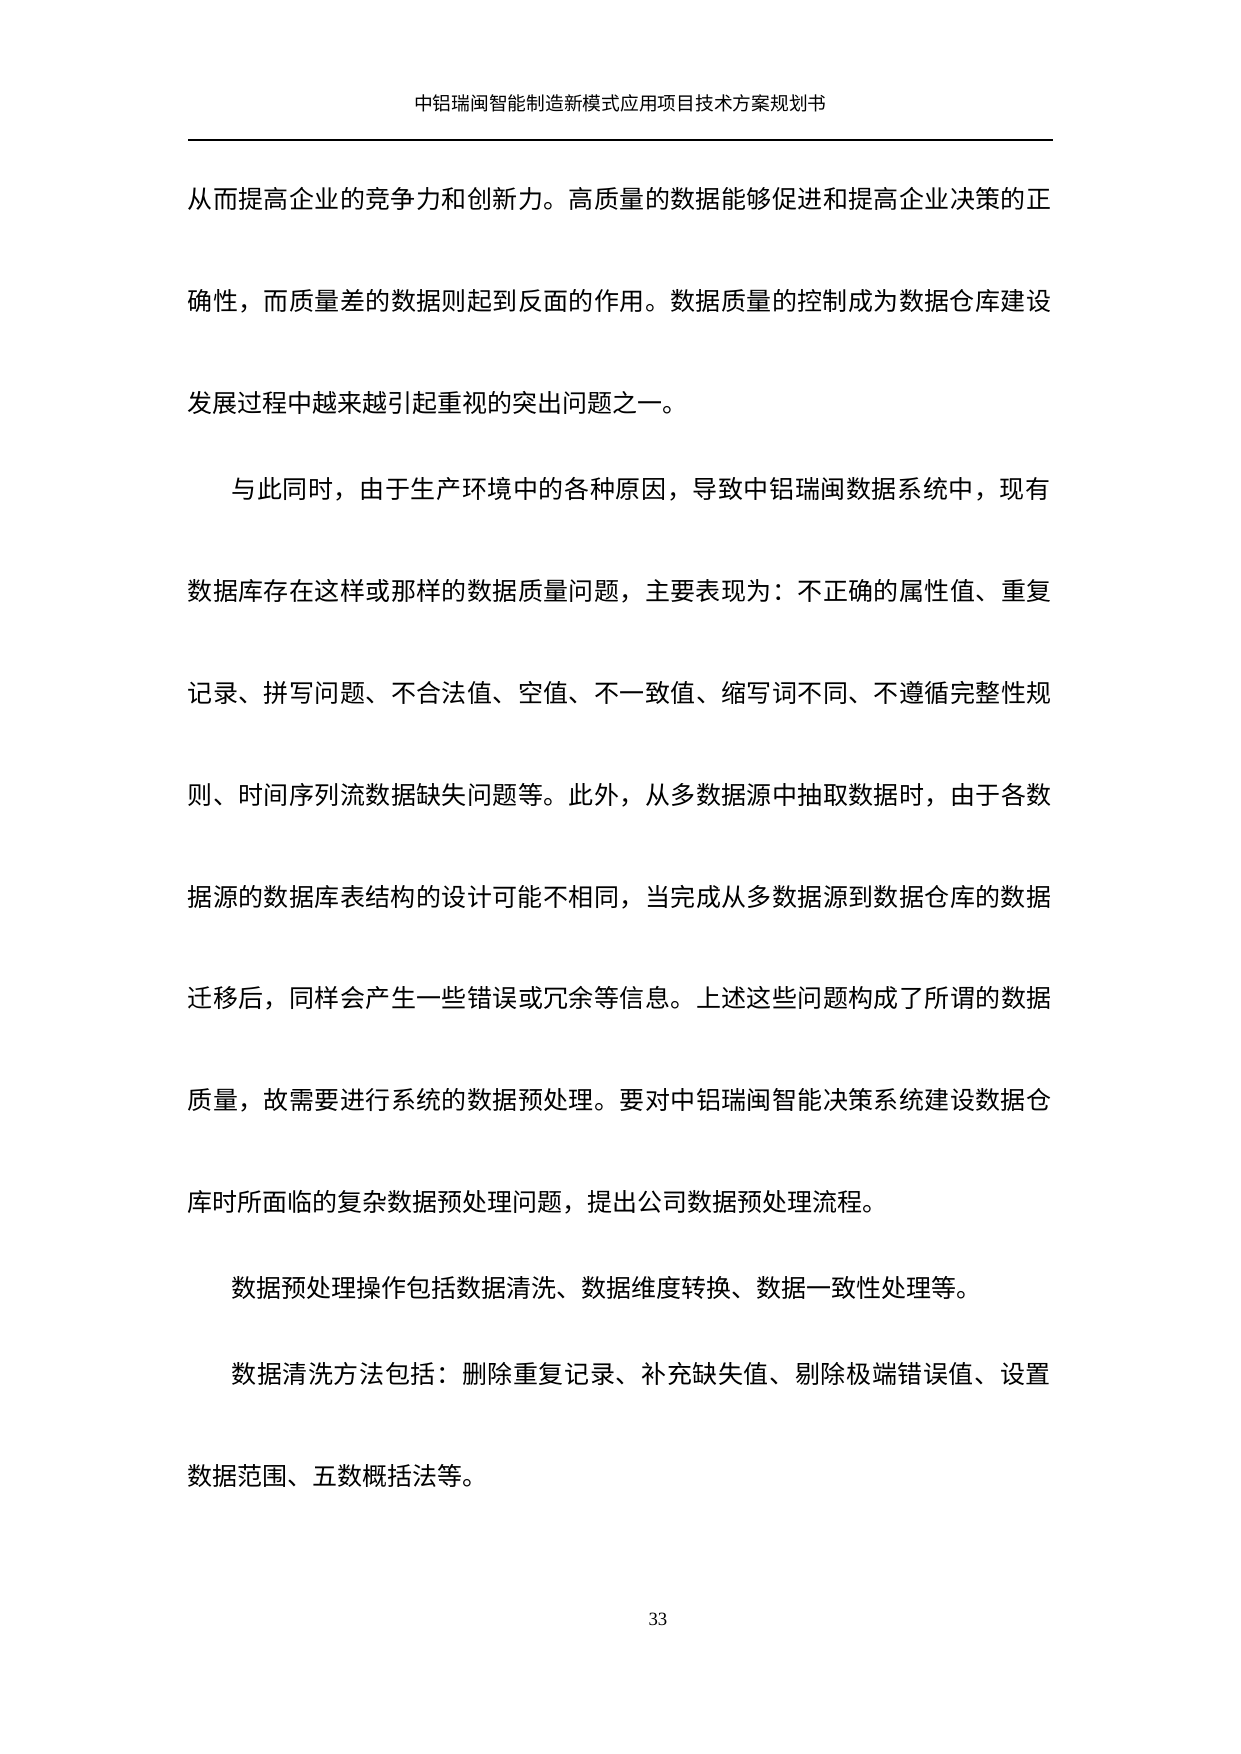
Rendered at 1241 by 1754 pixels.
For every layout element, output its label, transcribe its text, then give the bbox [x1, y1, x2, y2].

text 数据清洗方法包括：删除重复记录、补充缺失值、剔除极端错误值、设置数据范围、五数概括法等。 [187, 1339, 1053, 1509]
text 数据预处理操作包括数据清洗、数据维度转换、数据一致性处理等。 [187, 1253, 1053, 1321]
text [187, 164, 1053, 436]
text 与此同时，由于生产环境中的各种原因，导致中铝瑞闽数据系统中，现有数据库存在这样或那样的数据质量问题，主要表现为：不正确的属性值、重复记录、拼写问题、不合法值、空值、不一致值、缩写词不同、不遵循完整性规则、时间序列流数据缺失问题等。此外，从多数据源中抽取数据时，由于各数据源的数据库表结构的设计可能不相同，当完成从多数据源到数据仓库的数据迁移后，同样会产生一些错误或冗余等信息。上述这些问题构成了所谓的数据质量，故需要进行系统的数据预处理。要对中铝瑞闽智能决策系统建设数据仓库时所面临的复杂数据预处理问题，提出公司数据预处理流程。 [187, 454, 1053, 1235]
